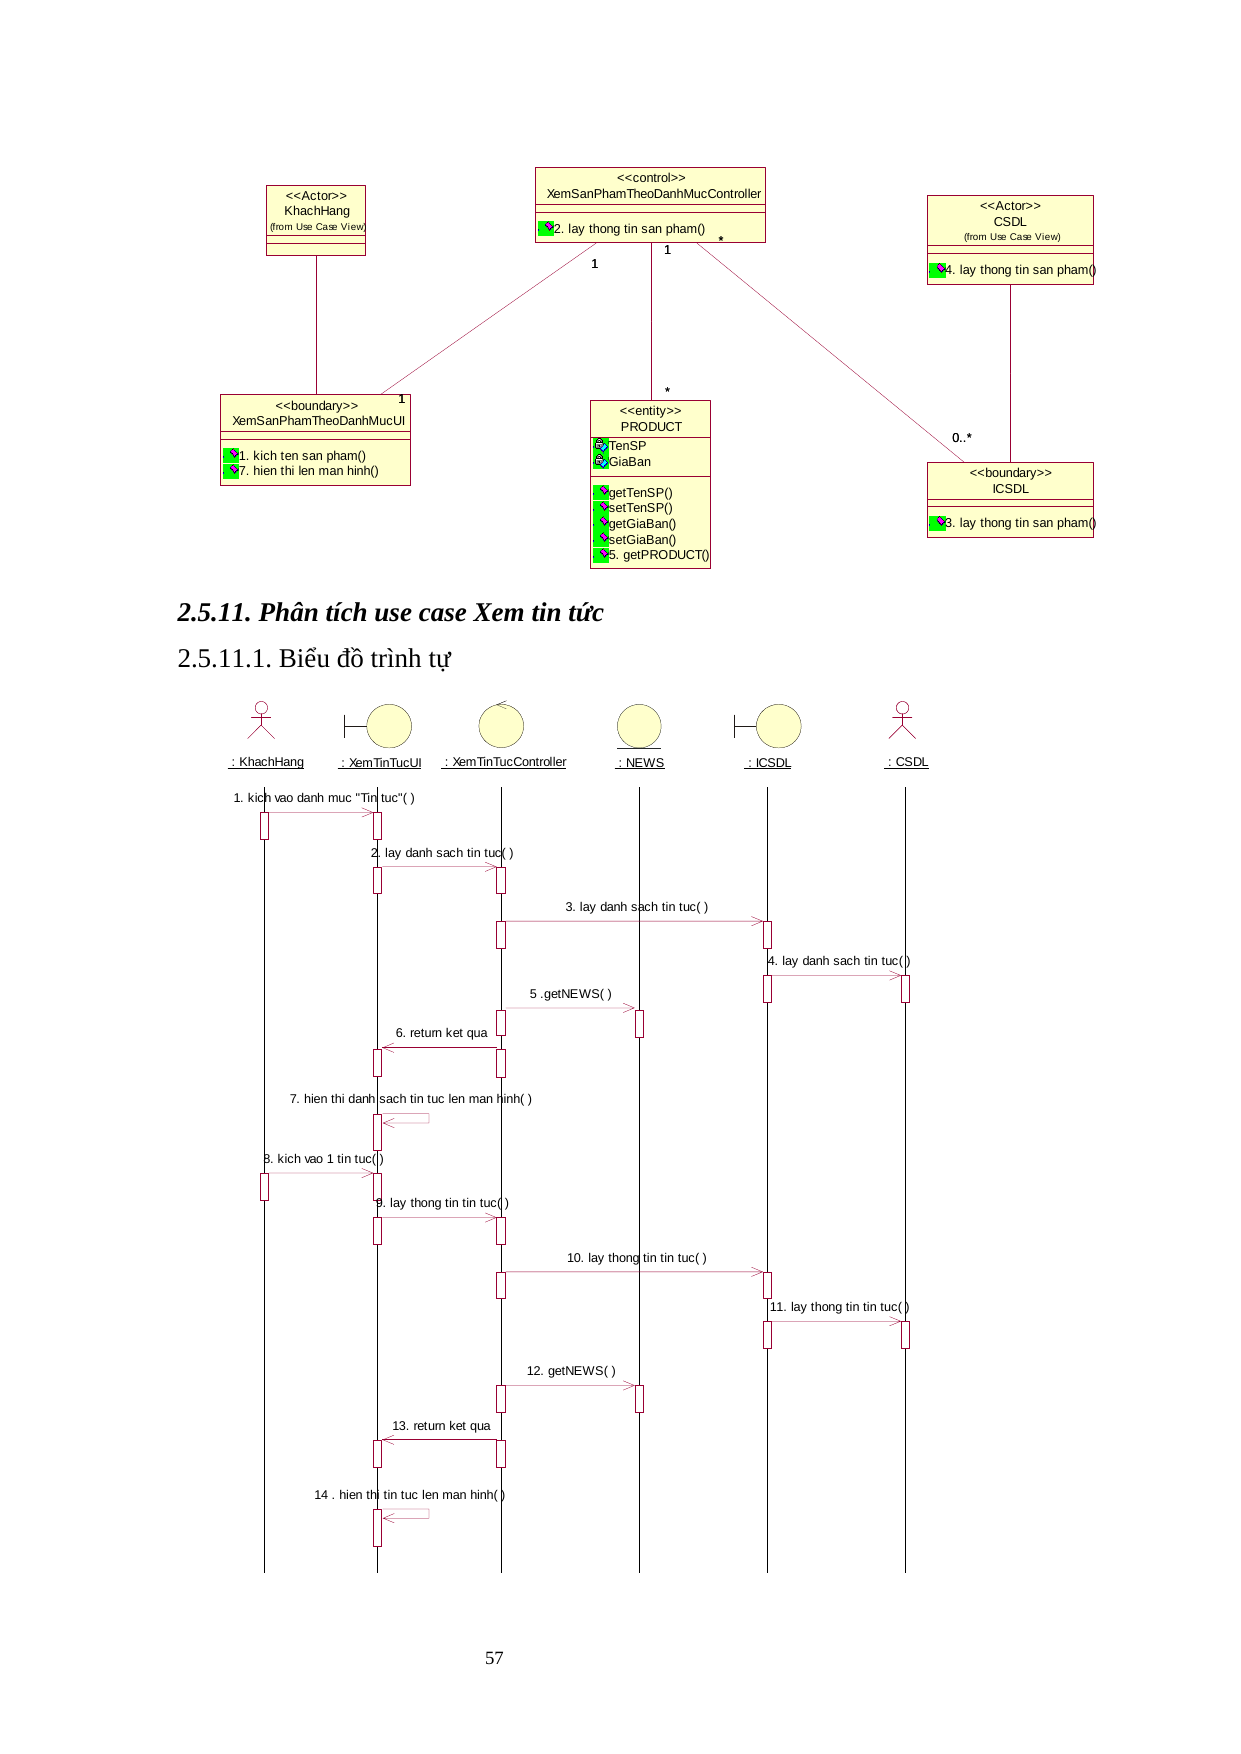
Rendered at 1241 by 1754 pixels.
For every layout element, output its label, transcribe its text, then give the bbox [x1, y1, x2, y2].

text 2.5.11.1. Biểu đồ trình tự [177, 642, 1093, 674]
text 2.5.11. Phân tích use case Xem tin tức [177, 596, 1093, 627]
